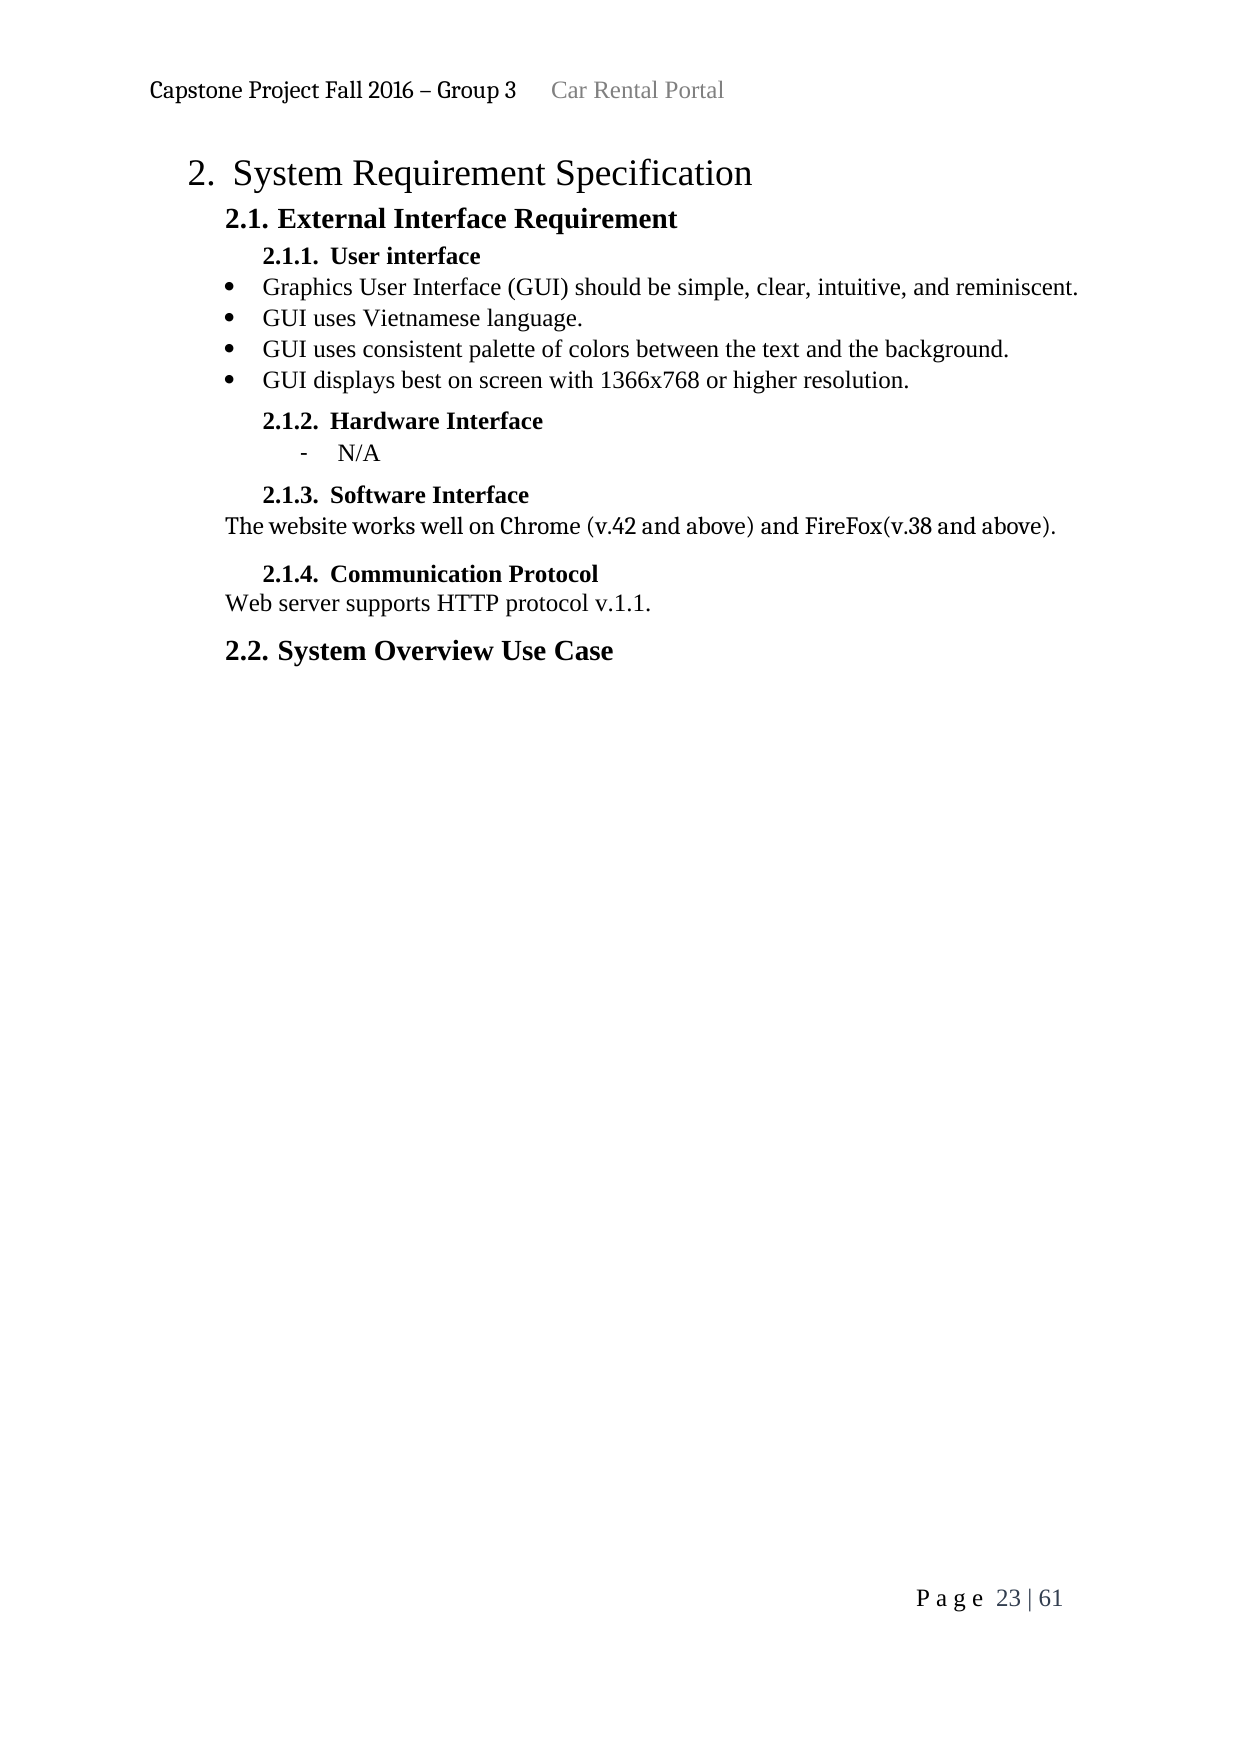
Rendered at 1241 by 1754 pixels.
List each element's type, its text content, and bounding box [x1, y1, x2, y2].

text The website works well on Chrome (v.42 and above) and FireFox(v.38 and above). [150, 512, 1090, 540]
subtitle External Interface Requirement [225, 201, 1090, 234]
list Graphics User Interface (GUI) should be simple, clear, intuitive, and reminiscent. [225, 272, 1090, 301]
subtitle Communication Protocol [262, 559, 1090, 588]
subtitle Software Interface [262, 481, 1090, 509]
subtitle System Requirement Specification [187, 150, 1090, 193]
subtitle User interface [262, 241, 1090, 270]
list GUI uses consistent palette of colors between the text and the background. [225, 334, 1090, 363]
list GUI uses Vietnamese language. [225, 303, 1090, 332]
list GUI displays best on screen with 1366x768 or higher resolution. [225, 365, 1090, 394]
subtitle System Overview Use Case [225, 633, 1090, 667]
list N/A [300, 437, 1090, 468]
subtitle Hardware Interface [262, 406, 1090, 435]
text Web server supports HTTP protocol v.1.1. [150, 588, 1090, 617]
